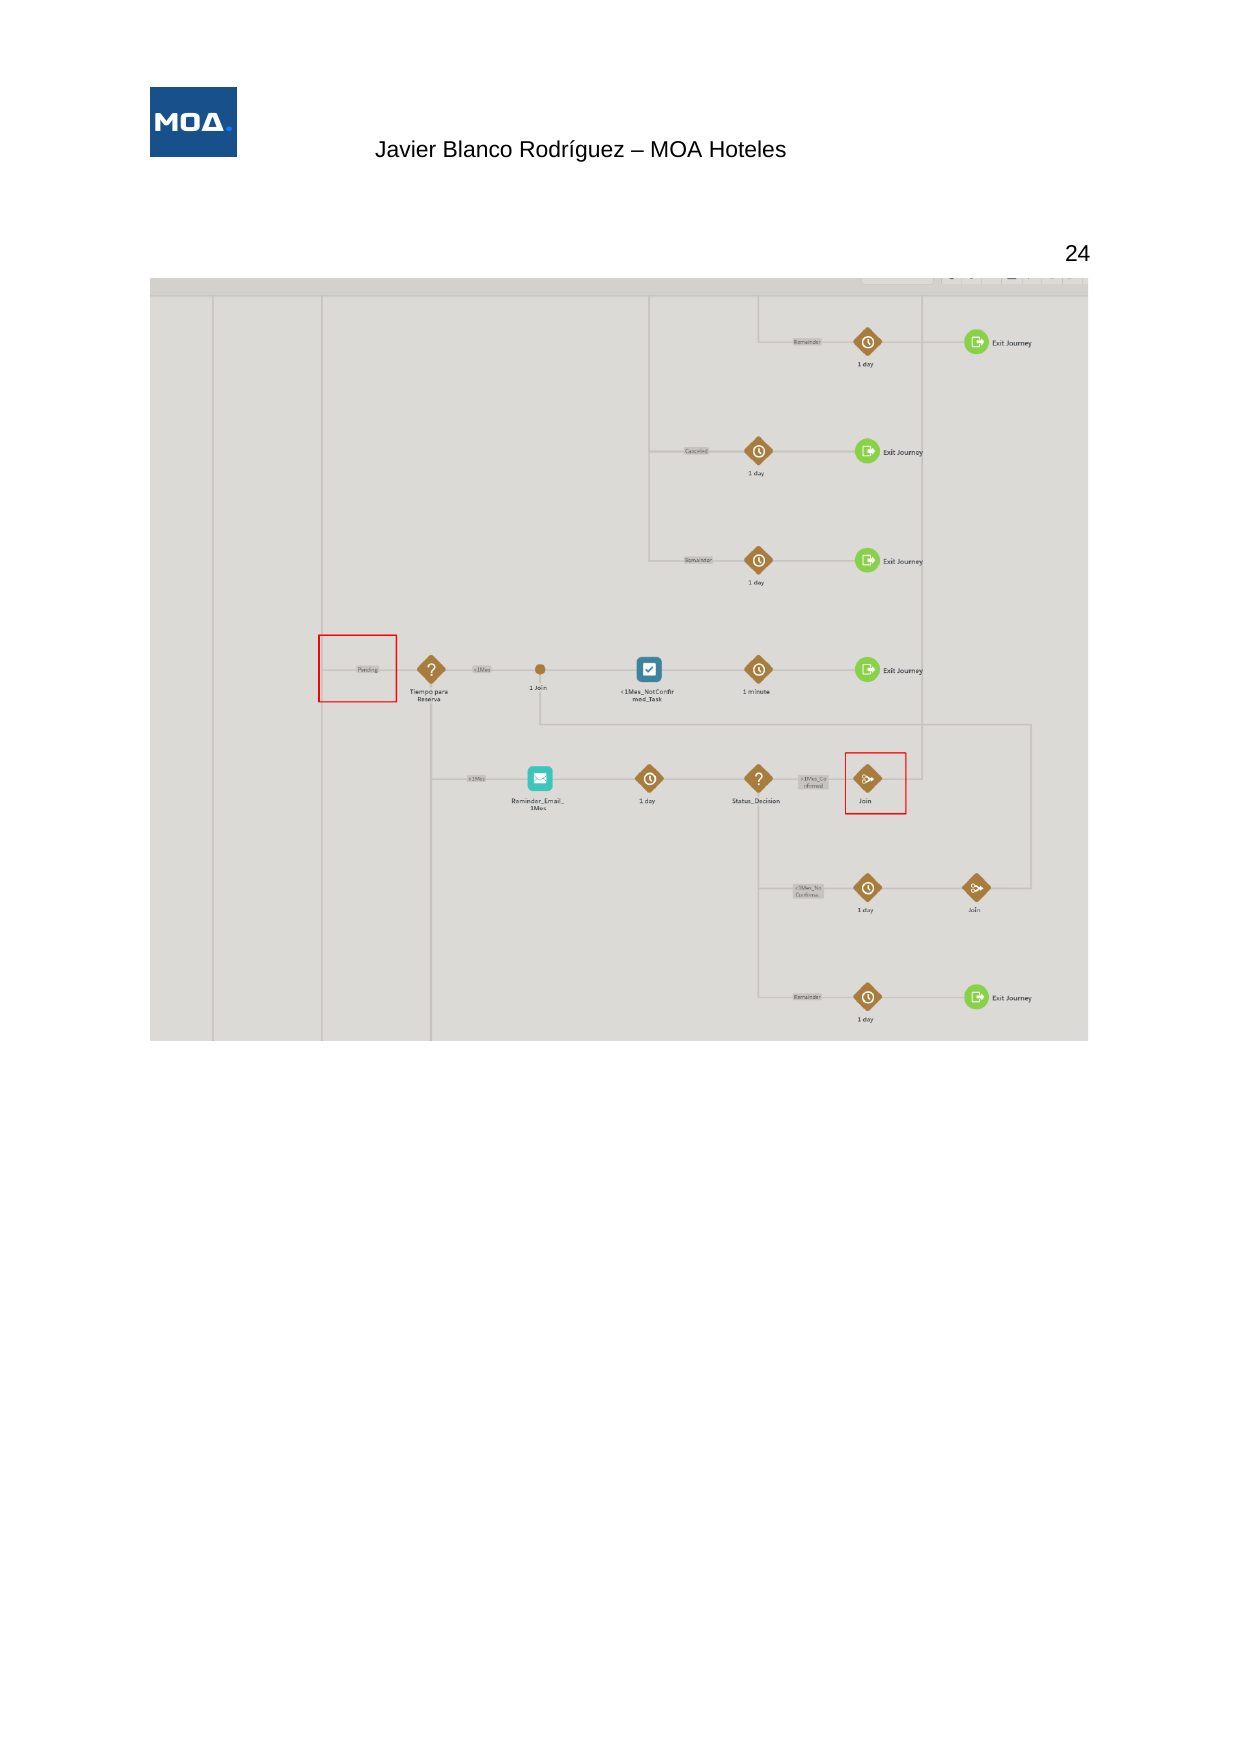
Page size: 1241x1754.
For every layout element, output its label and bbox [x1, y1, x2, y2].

picture [150, 278, 1089, 1041]
picture [150, 87, 237, 157]
